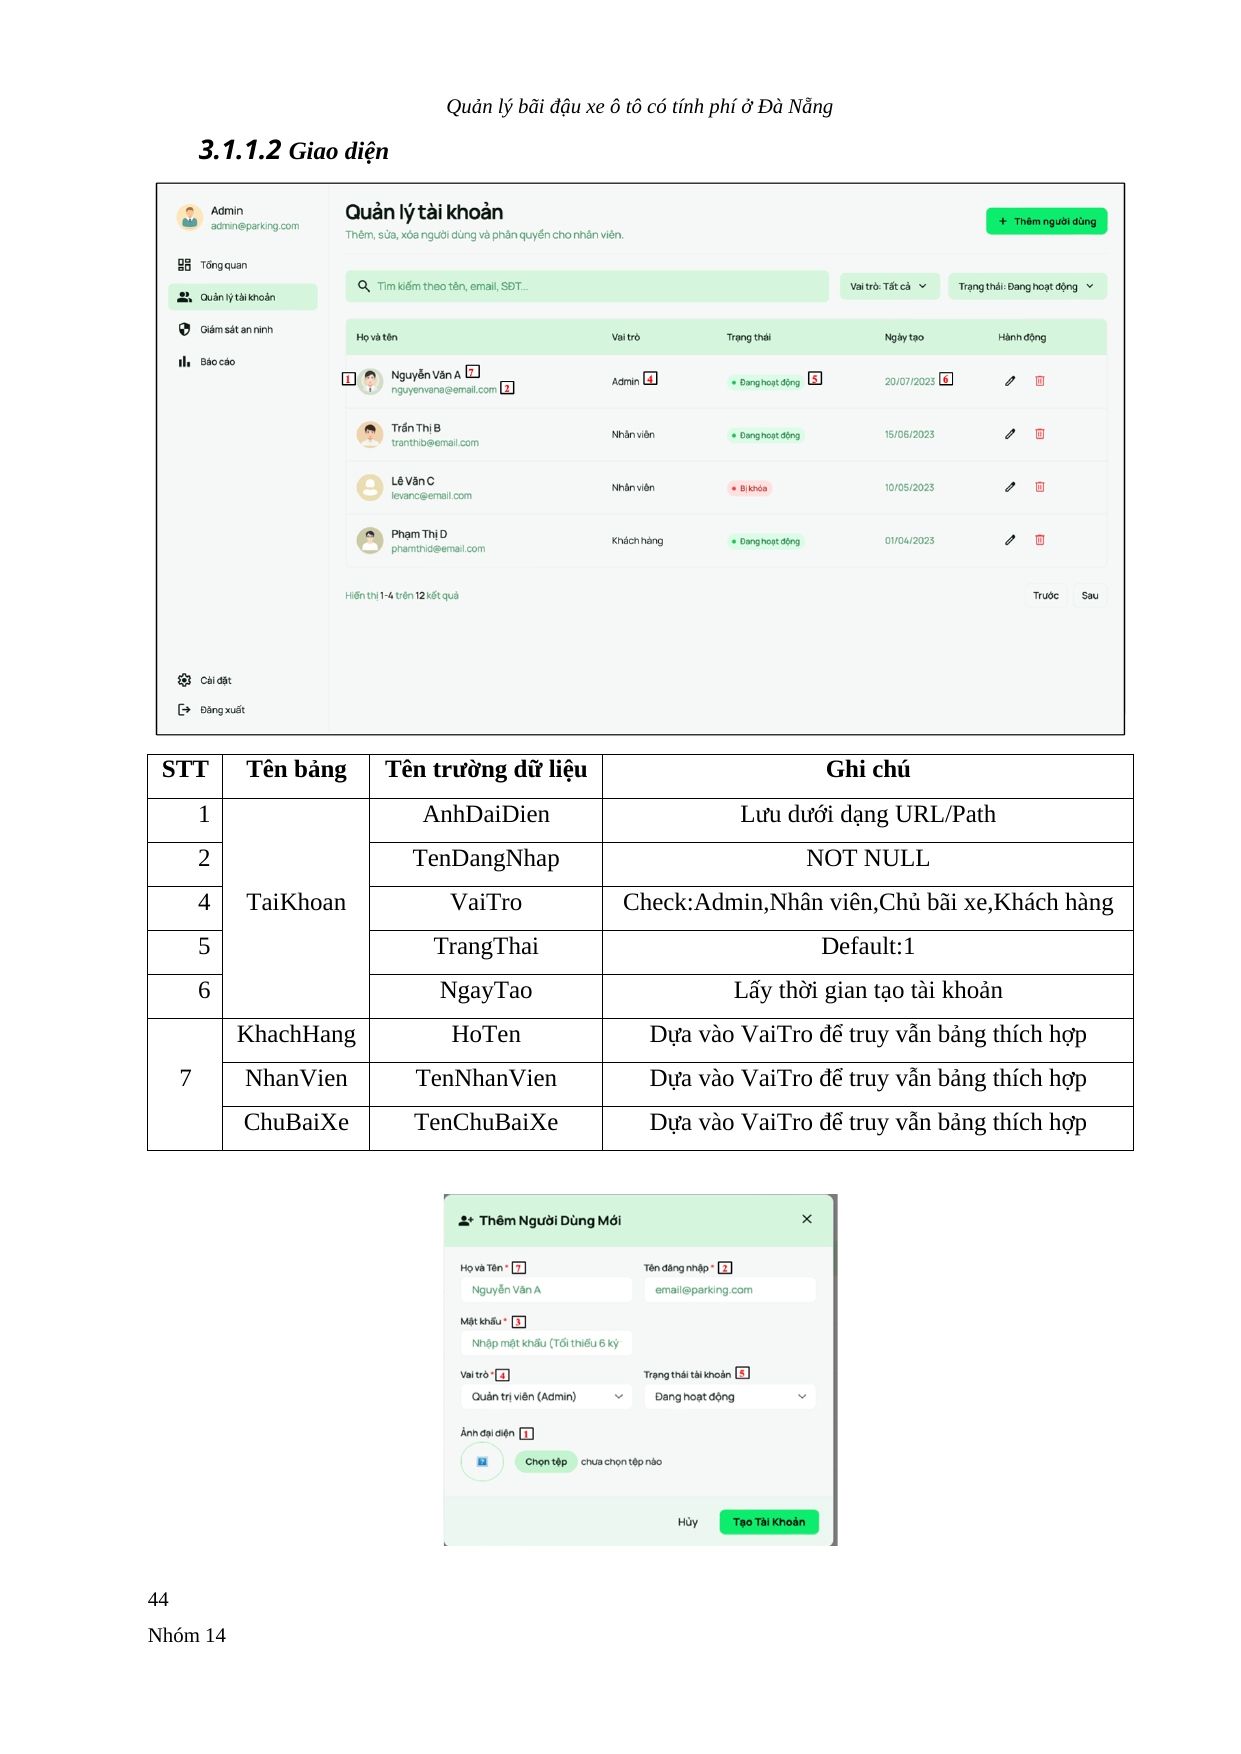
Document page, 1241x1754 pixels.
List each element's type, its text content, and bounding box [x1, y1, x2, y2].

table_cell Dựa vào VaiTro để truy vẫn bảng thích hợp [603, 1019, 1133, 1062]
table_cell NgayTao [370, 975, 602, 1018]
table_cell 6 [148, 975, 222, 1018]
table_cell 7 [148, 1019, 222, 1150]
table_cell Default:1 [603, 931, 1133, 974]
table_cell Dựa vào VaiTro để truy vẫn bảng thích hợp [603, 1107, 1133, 1150]
table_cell HoTen [370, 1019, 602, 1062]
table_cell AnhDaiDien [370, 799, 602, 842]
picture [443, 1194, 838, 1546]
subtitle Giao diện [148, 131, 1134, 176]
table_header STT [148, 755, 222, 798]
table_cell TenDangNhap [370, 843, 602, 886]
table_cell NhanVien [223, 1063, 369, 1106]
table_cell Lấy thời gian tạo tài khoản [603, 975, 1133, 1018]
table_header Ghi chú [603, 755, 1133, 798]
table_header Tên bảng [223, 755, 369, 798]
table_cell 2 [148, 843, 222, 886]
table_cell TaiKhoan [223, 799, 369, 1018]
table_cell Check:Admin,Nhân viên,Chủ bãi xe,Khách hàng [603, 887, 1133, 930]
table_header Tên trường dữ liệu [370, 755, 602, 798]
table_cell Dựa vào VaiTro để truy vẫn bảng thích hợp [603, 1063, 1133, 1106]
table_cell ChuBaiXe [223, 1107, 369, 1150]
table_cell NOT NULL [603, 843, 1133, 886]
table_cell 1 [148, 799, 222, 842]
table_cell VaiTro [370, 887, 602, 930]
table_cell 5 [148, 931, 222, 974]
table_cell Lưu dưới dạng URL/Path [603, 799, 1133, 842]
table_cell KhachHang [223, 1019, 369, 1062]
table_cell 4 [148, 887, 222, 930]
picture [147, 176, 1134, 741]
table_cell TenNhanVien [370, 1063, 602, 1106]
table_cell TenChuBaiXe [370, 1107, 602, 1150]
table_cell TrangThai [370, 931, 602, 974]
